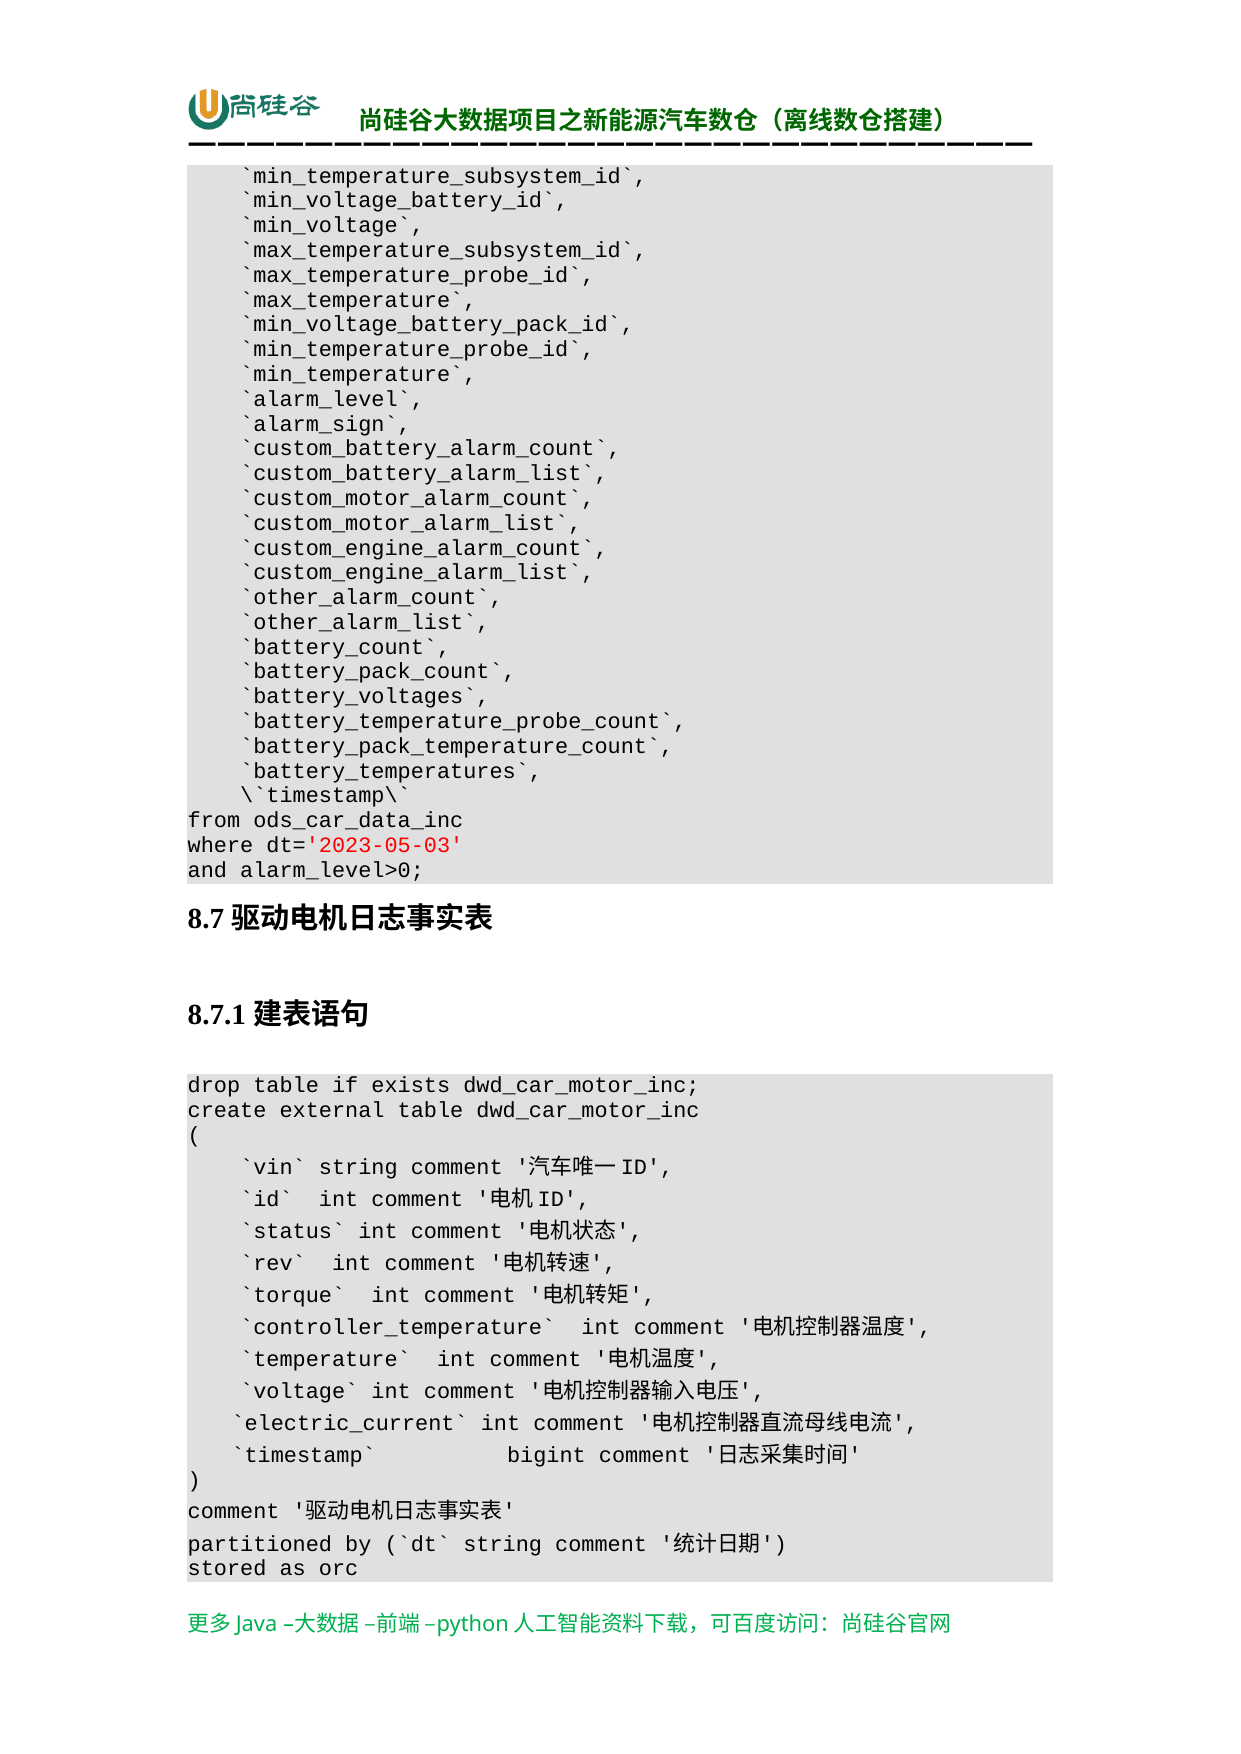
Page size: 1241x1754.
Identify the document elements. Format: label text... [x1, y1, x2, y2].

text `min_temperature`, [187, 363, 1053, 388]
text ( [187, 1124, 1053, 1149]
text `controller_temperature` int comment '电机控制器温度', [187, 1309, 1053, 1341]
text `custom_engine_alarm_count`, [187, 537, 1053, 561]
text `min_voltage_battery_id`, [187, 189, 1053, 214]
text `min_temperature_subsystem_id`, [187, 165, 1053, 189]
text `other_alarm_list`, [187, 611, 1053, 636]
text `custom_battery_alarm_count`, [187, 437, 1053, 462]
text comment '驱动电机日志事实表' [187, 1493, 1053, 1526]
text `max_temperature_probe_id`, [187, 264, 1053, 289]
text `battery_temperatures`, [187, 760, 1053, 784]
text `custom_motor_alarm_count`, [187, 487, 1053, 512]
text partitioned by (`dt` string comment '统计日期') [187, 1526, 1053, 1557]
text 8.7 驱动电机日志事实表 [187, 884, 1053, 949]
text `timestamp` bigint comment '日志采集时间' [187, 1437, 1053, 1469]
text `other_alarm_count`, [187, 586, 1053, 611]
text `max_temperature_subsystem_id`, [187, 239, 1053, 264]
picture [187, 88, 320, 130]
text stored as orc [187, 1557, 1053, 1582]
text from ods_car_data_inc [187, 809, 1053, 834]
text `custom_battery_alarm_list`, [187, 462, 1053, 487]
text `custom_engine_alarm_list`, [187, 561, 1053, 586]
text `temperature` int comment '电机温度', [187, 1341, 1053, 1373]
text `electric_current` int comment '电机控制器直流母线电流', [187, 1405, 1053, 1437]
text `status` int comment '电机状态', [187, 1213, 1053, 1245]
text `battery_count`, [187, 636, 1053, 661]
text `alarm_level`, [187, 388, 1053, 413]
text drop table if exists dwd_car_motor_inc; [187, 1074, 1053, 1099]
text `voltage` int comment '电机控制器输入电压', [187, 1373, 1053, 1405]
text and alarm_level>0; [187, 859, 1053, 884]
text create external table dwd_car_motor_inc [187, 1099, 1053, 1124]
text `min_voltage_battery_pack_id`, [187, 313, 1053, 338]
text `custom_motor_alarm_list`, [187, 512, 1053, 537]
text `id` int comment '电机ID', [187, 1181, 1053, 1213]
text `max_temperature`, [187, 289, 1053, 313]
text ) [187, 1469, 1053, 1493]
text where dt='2023-05-03' [187, 834, 1053, 859]
text `battery_temperature_probe_count`, [187, 710, 1053, 735]
text `min_voltage`, [187, 214, 1053, 239]
text `alarm_sign`, [187, 413, 1053, 437]
text `vin` string comment '汽车唯一ID', [187, 1149, 1053, 1181]
text `min_temperature_probe_id`, [187, 338, 1053, 363]
text `torque` int comment '电机转矩', [187, 1277, 1053, 1309]
text `battery_pack_temperature_count`, [187, 735, 1053, 760]
text `battery_voltages`, [187, 685, 1053, 710]
text 8.7.1 建表语句 [187, 979, 1053, 1044]
text `battery_pack_count`, [187, 661, 1053, 685]
text `rev` int comment '电机转速', [187, 1245, 1053, 1277]
text \`timestamp\` [187, 784, 1053, 809]
